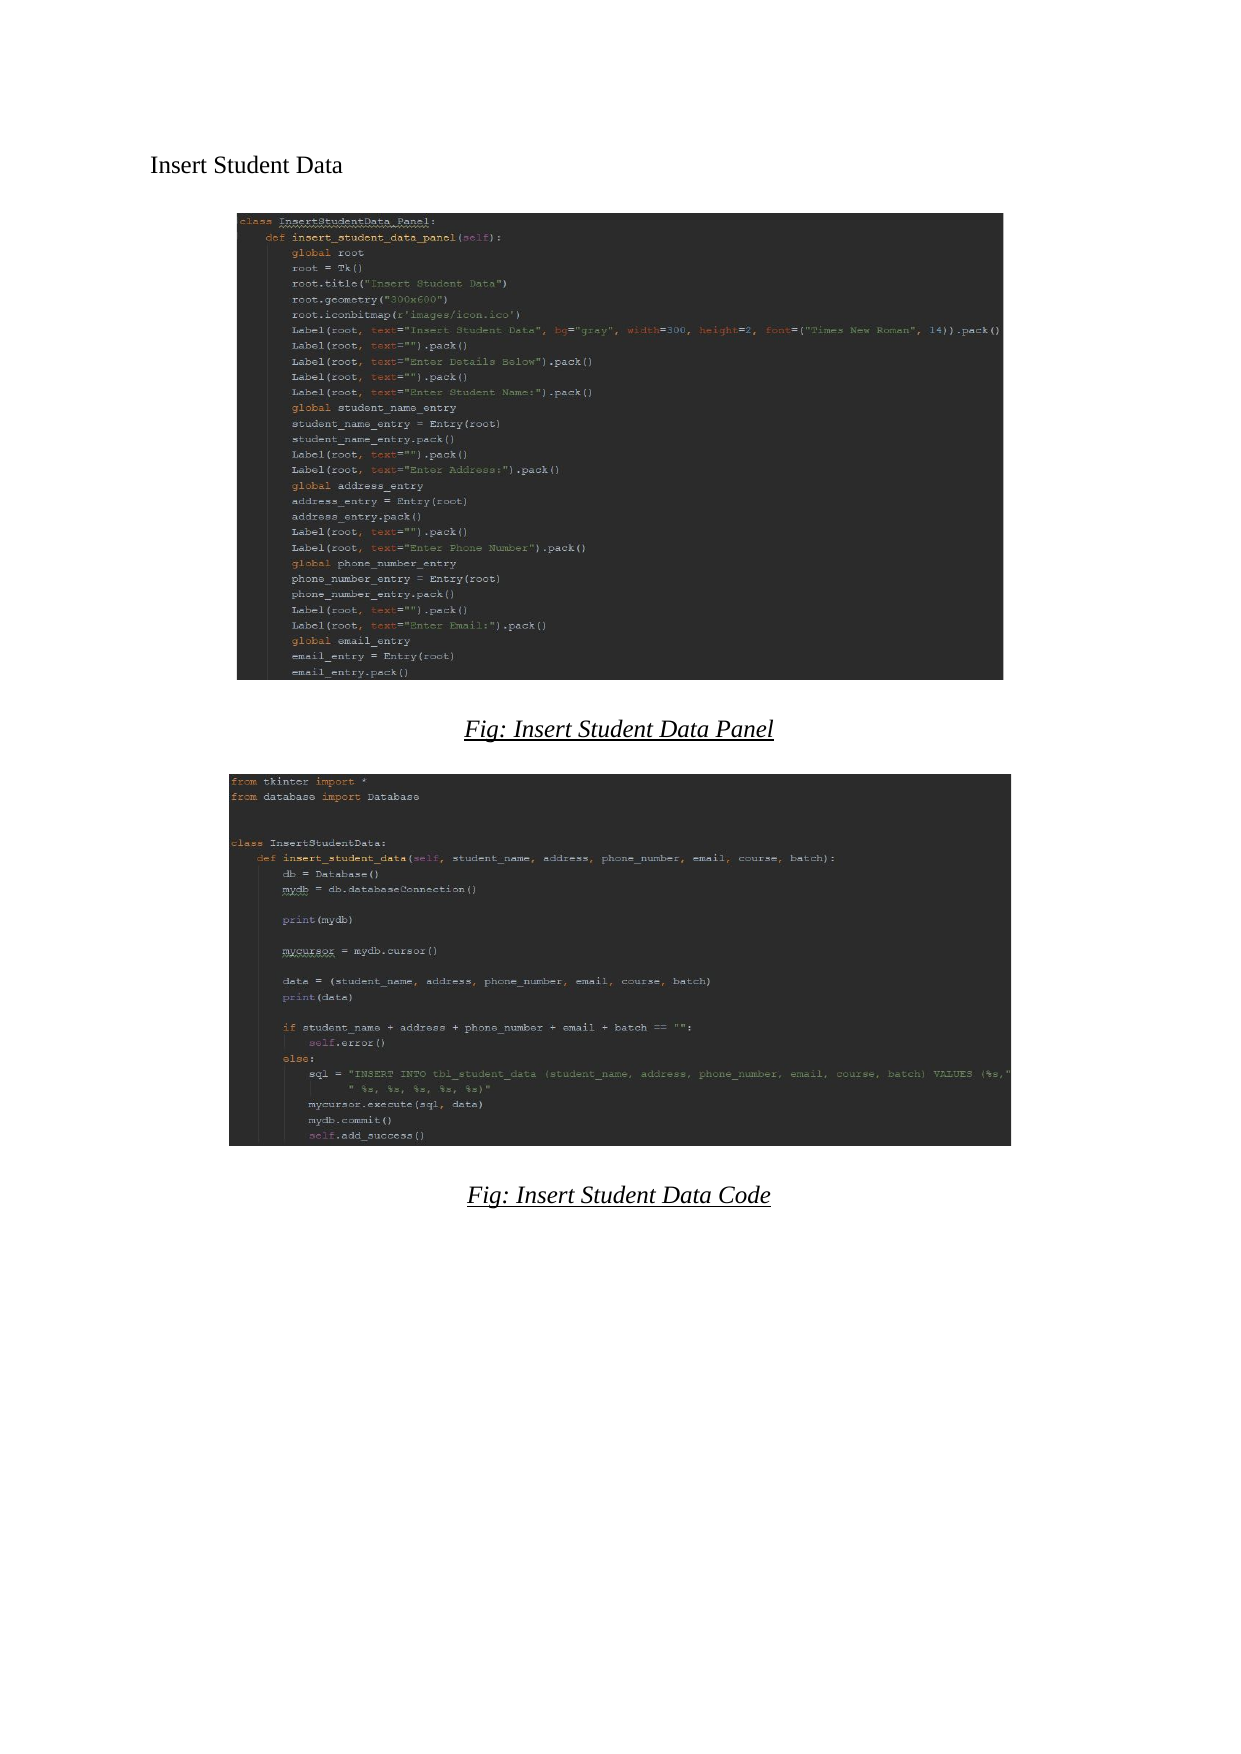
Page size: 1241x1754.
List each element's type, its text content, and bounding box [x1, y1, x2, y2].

text Fig: Insert Student Data Panel [150, 714, 1090, 743]
picture [236, 213, 1004, 680]
picture [229, 774, 1012, 1146]
text Insert Student Data [150, 150, 1090, 179]
text Fig: Insert Student Data Code [150, 1181, 1090, 1209]
